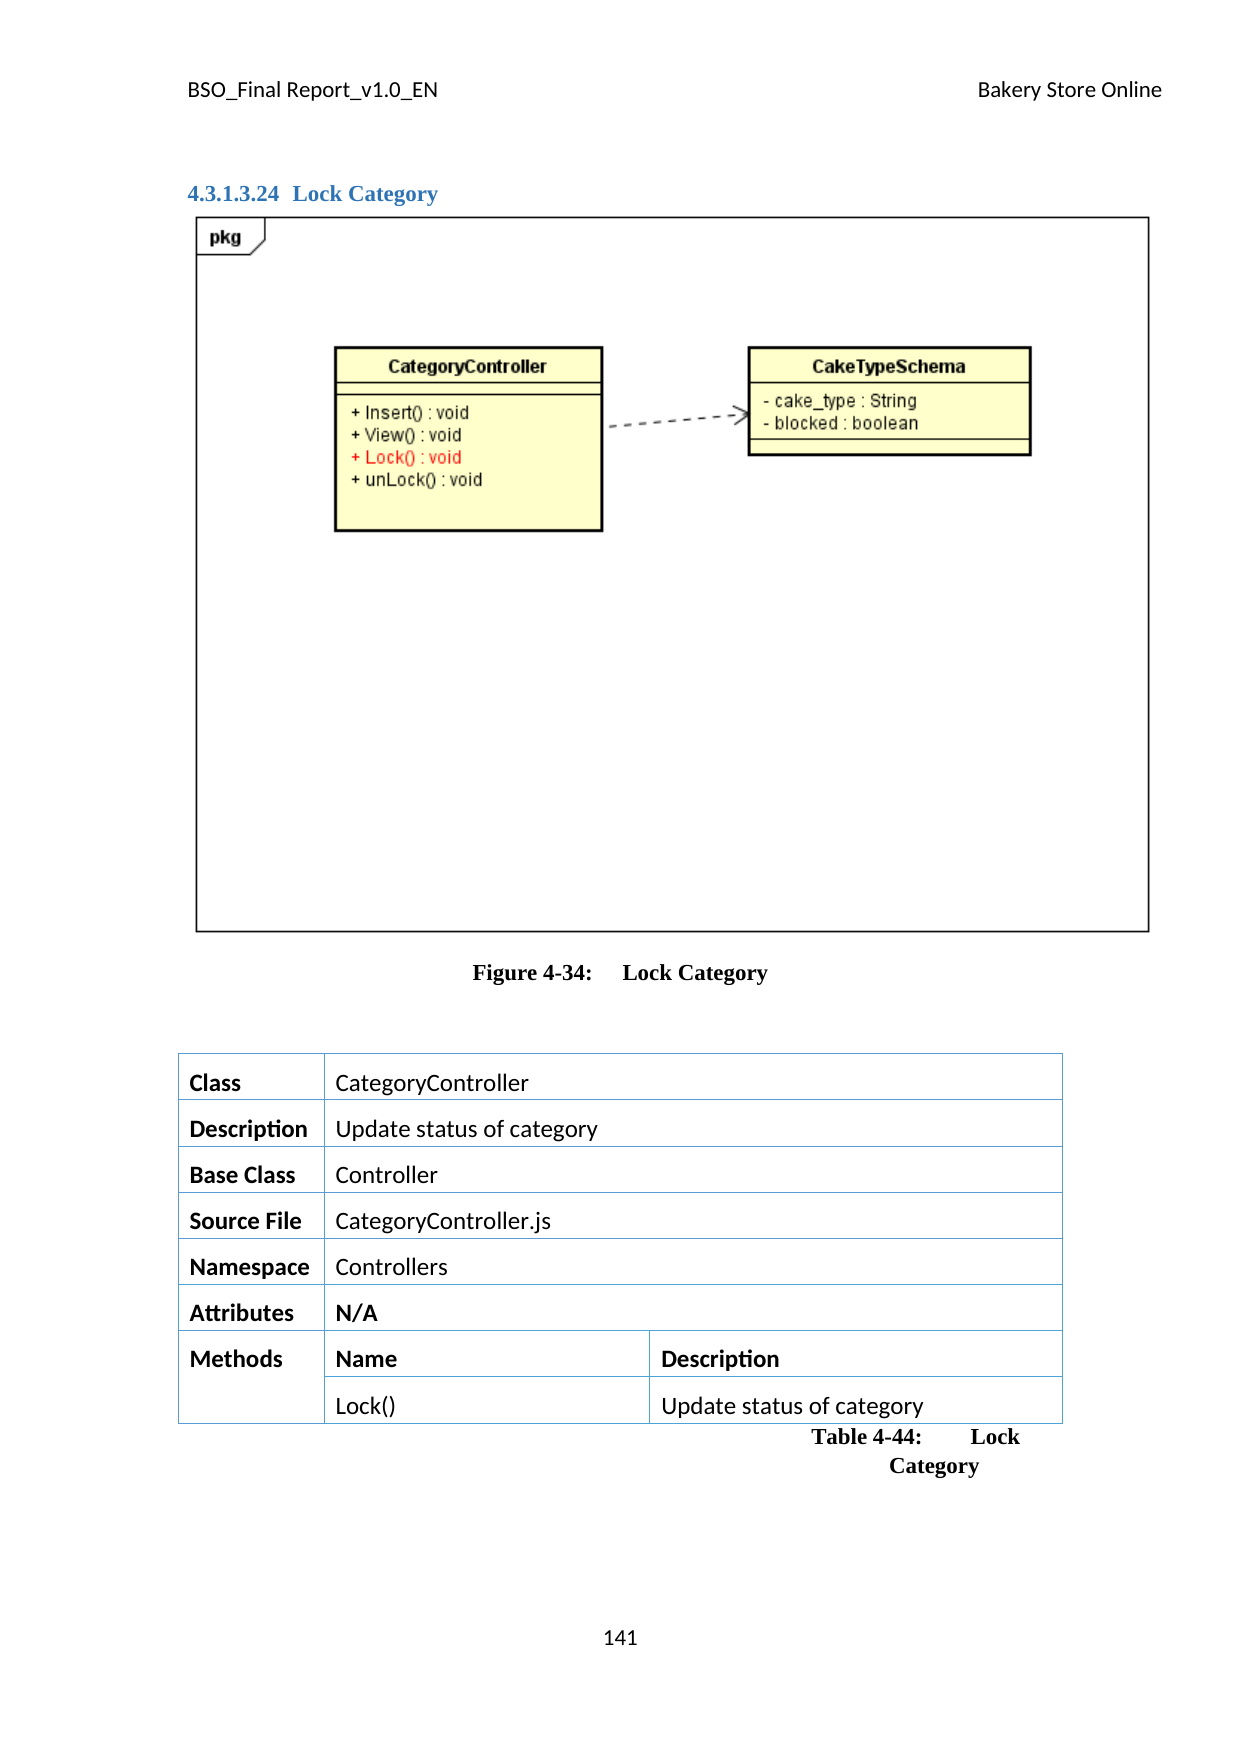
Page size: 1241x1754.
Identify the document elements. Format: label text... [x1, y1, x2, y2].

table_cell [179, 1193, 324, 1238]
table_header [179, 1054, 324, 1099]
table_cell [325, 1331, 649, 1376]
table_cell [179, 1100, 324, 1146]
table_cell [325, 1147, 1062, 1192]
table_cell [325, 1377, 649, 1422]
text Lock Category [778, 1424, 1053, 1478]
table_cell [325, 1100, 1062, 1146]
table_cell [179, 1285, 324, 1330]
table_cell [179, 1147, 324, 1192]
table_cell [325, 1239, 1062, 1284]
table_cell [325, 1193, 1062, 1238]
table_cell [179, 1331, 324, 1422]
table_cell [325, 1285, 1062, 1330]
subtitle Lock Category [187, 180, 1053, 206]
text Lock Category [187, 958, 1053, 985]
picture [187, 208, 1163, 940]
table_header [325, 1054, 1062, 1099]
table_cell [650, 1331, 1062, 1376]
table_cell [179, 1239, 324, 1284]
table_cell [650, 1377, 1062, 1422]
